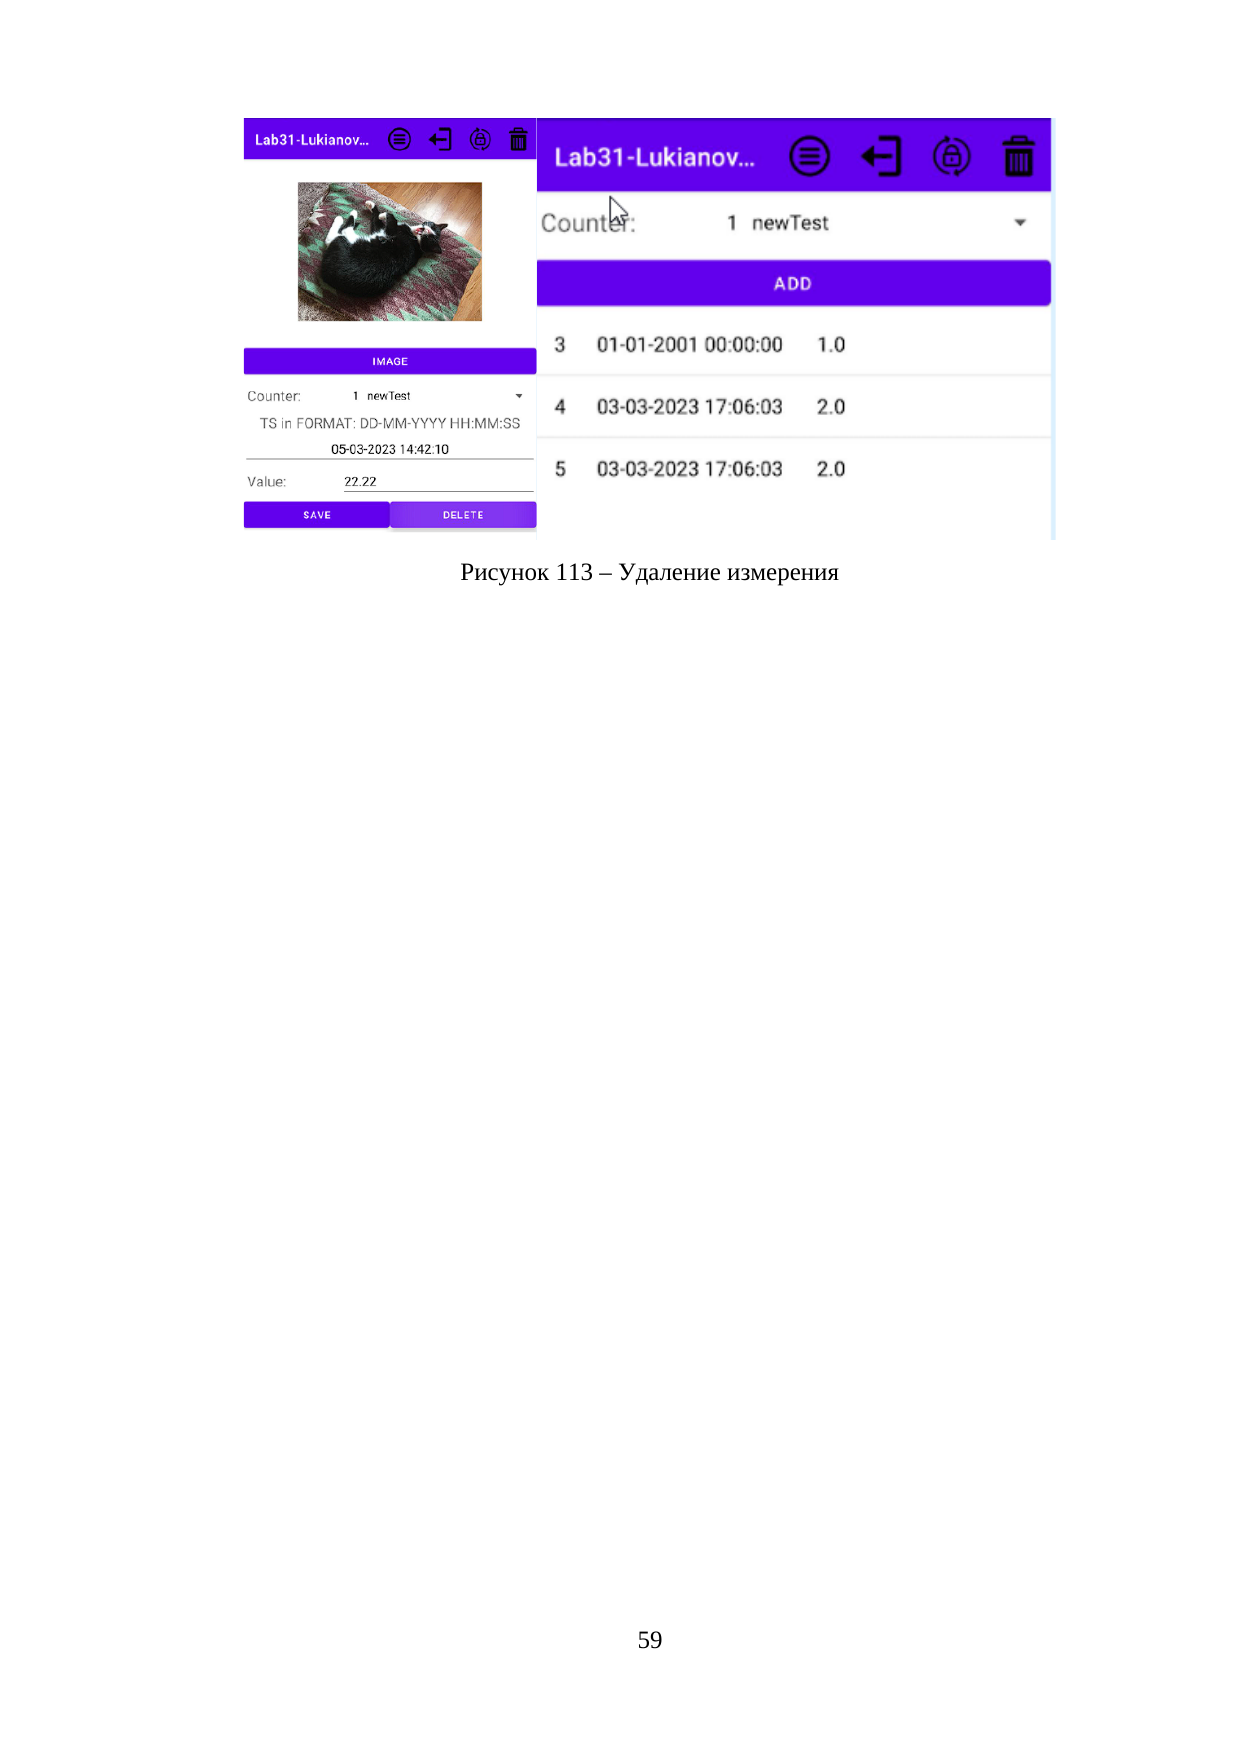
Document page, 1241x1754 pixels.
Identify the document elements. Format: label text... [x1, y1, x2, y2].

text Рисунок 113 – Удаление измерения [118, 557, 1181, 586]
picture [243, 118, 1056, 540]
